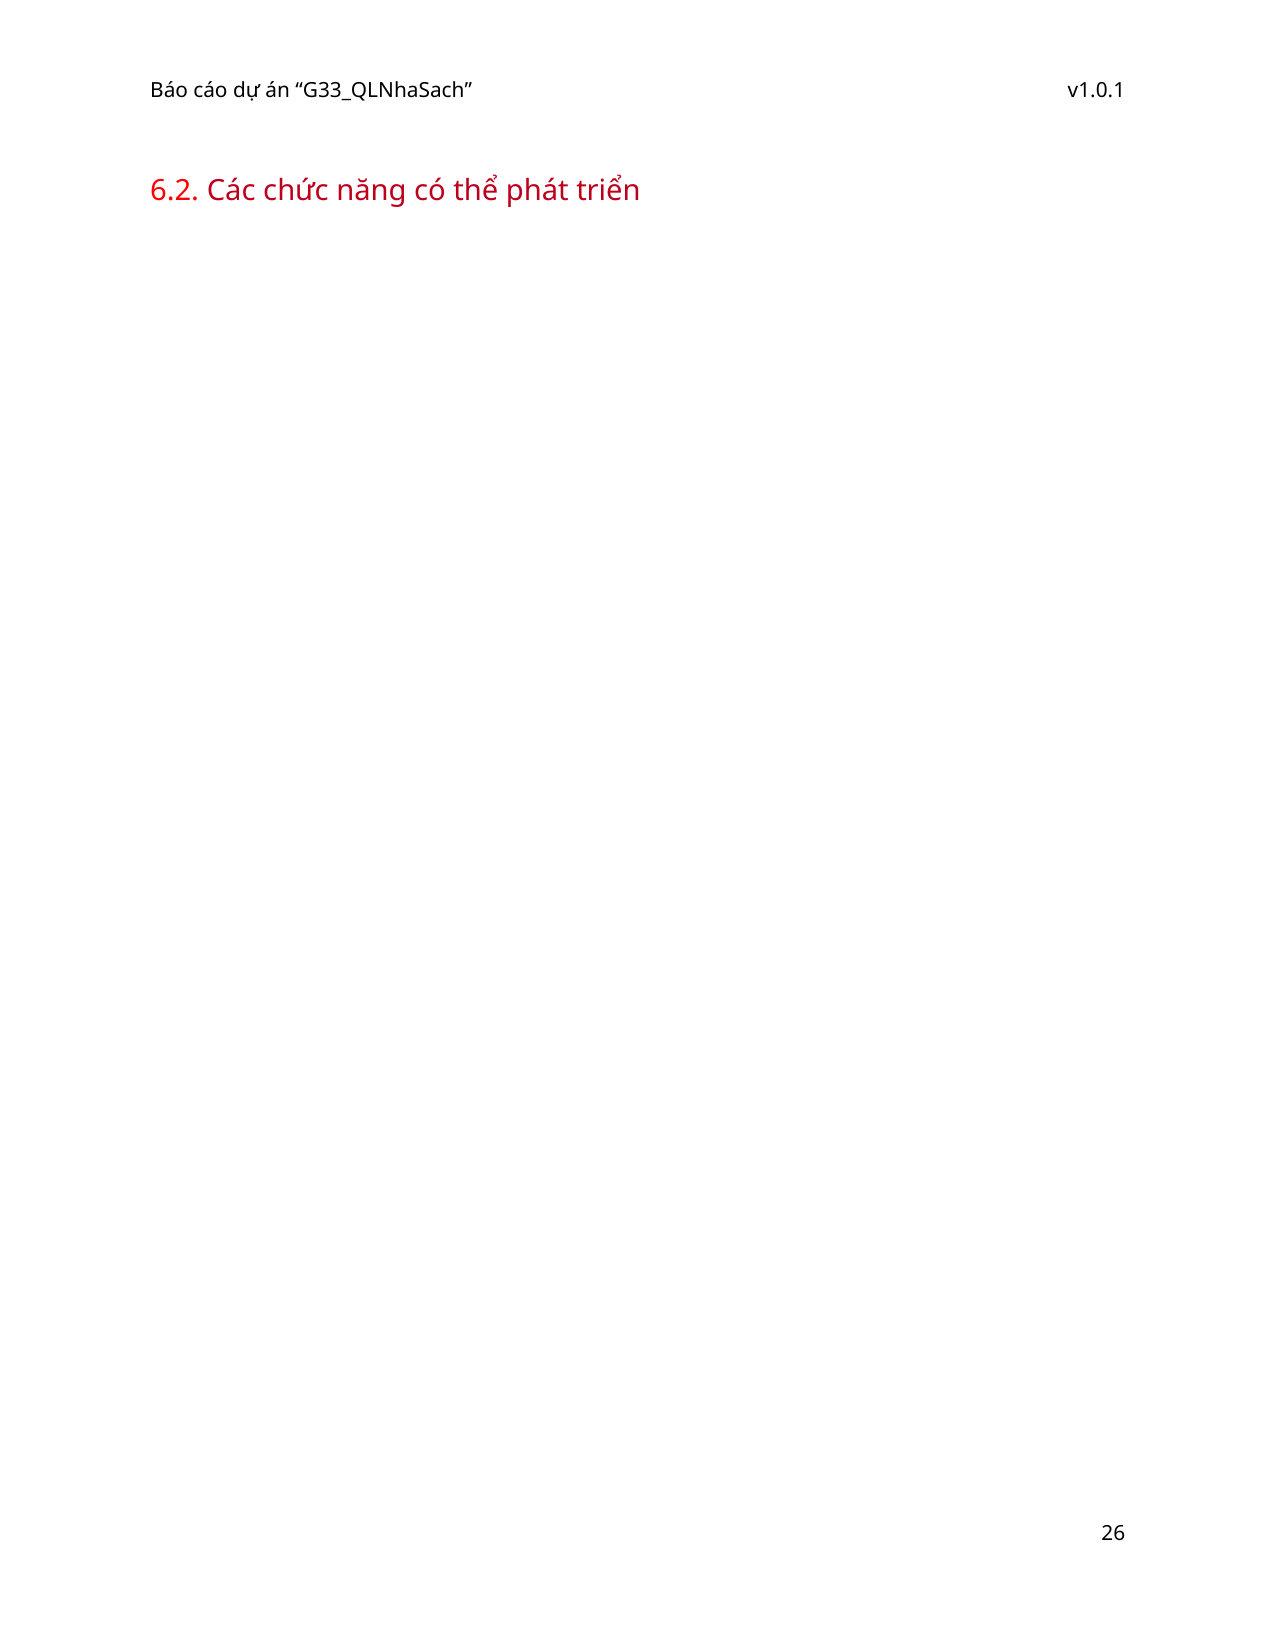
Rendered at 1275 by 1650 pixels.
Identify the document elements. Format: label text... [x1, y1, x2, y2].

subtitle Các chức năng có thể phát triển [150, 169, 1125, 209]
